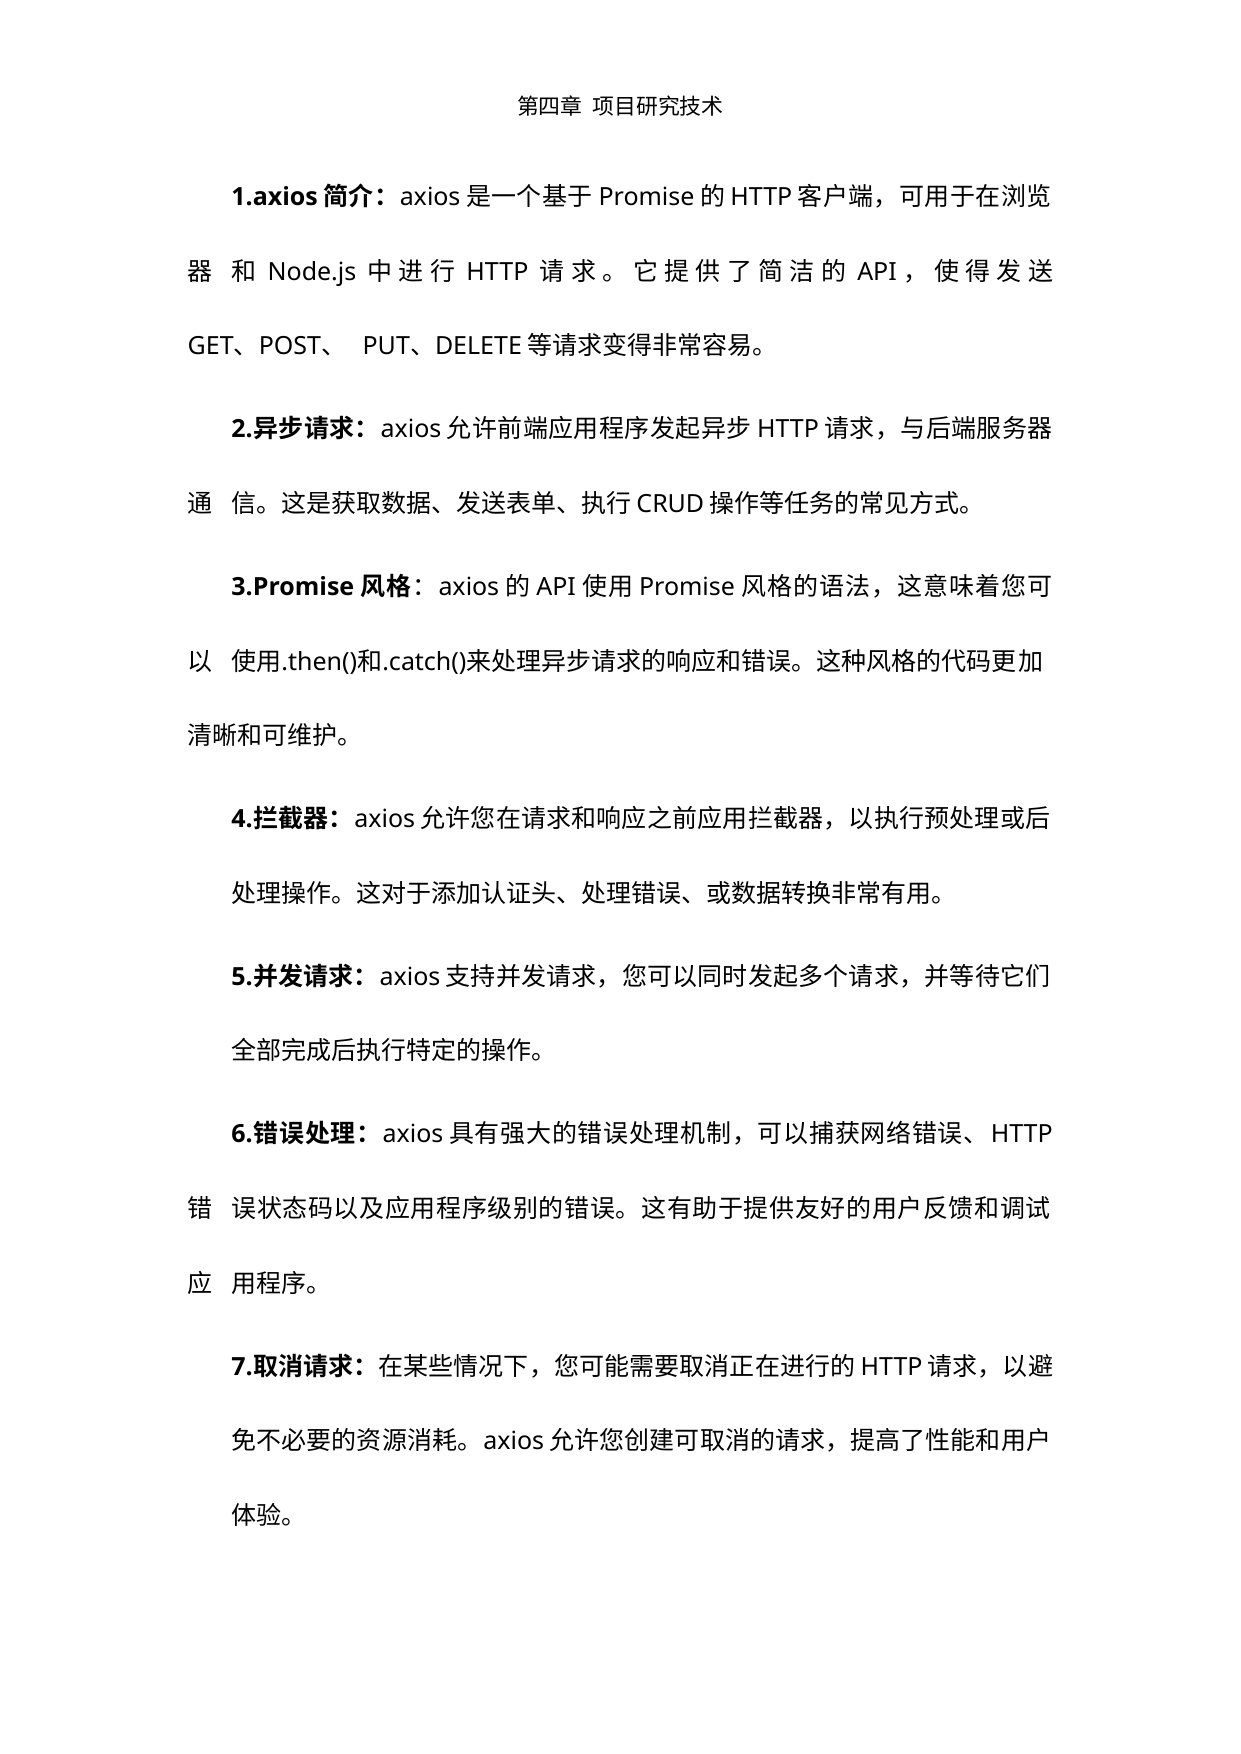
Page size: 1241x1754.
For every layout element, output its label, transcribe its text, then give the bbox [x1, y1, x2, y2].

text 1.axios简介：axios是一个基于Promise的HTTP客户端，可用于在浏览器 和Node.js中进行HTTP请求。它提供了简洁的API，使得发送GET、POST、 PUT、DELETE等请求变得非常容易。 [187, 162, 1053, 376]
text 7.取消请求：在某些情况下，您可能需要取消正在进行的HTTP请求，以避 免不必要的资源消耗。axios允许您创建可取消的请求，提高了性能和用户 体验。 [187, 1332, 1053, 1546]
text 6.错误处理：axios具有强大的错误处理机制，可以捕获网络错误、HTTP错 误状态码以及应用程序级别的错误。这有助于提供友好的用户反馈和调试应 用程序。 [187, 1099, 1053, 1314]
text 3.Promise风格：axios的API使用Promise风格的语法，这意味着您可以 使用.then()和.catch()来处理异步请求的响应和错误。这种风格的代码更 加清晰和可维护。 [187, 552, 1053, 766]
text 5.并发请求：axios支持并发请求，您可以同时发起多个请求，并等待它们 全部完成后执行特定的操作。 [187, 942, 1053, 1081]
text 2.异步请求：axios允许前端应用程序发起异步HTTP请求，与后端服务器通 信。这是获取数据、发送表单、执行CRUD操作等任务的常见方式。 [187, 394, 1053, 534]
text 4.拦截器：axios允许您在请求和响应之前应用拦截器，以执行预处理或后 处理操作。这对于添加认证头、处理错误、或数据转换非常有用。 [187, 784, 1053, 924]
